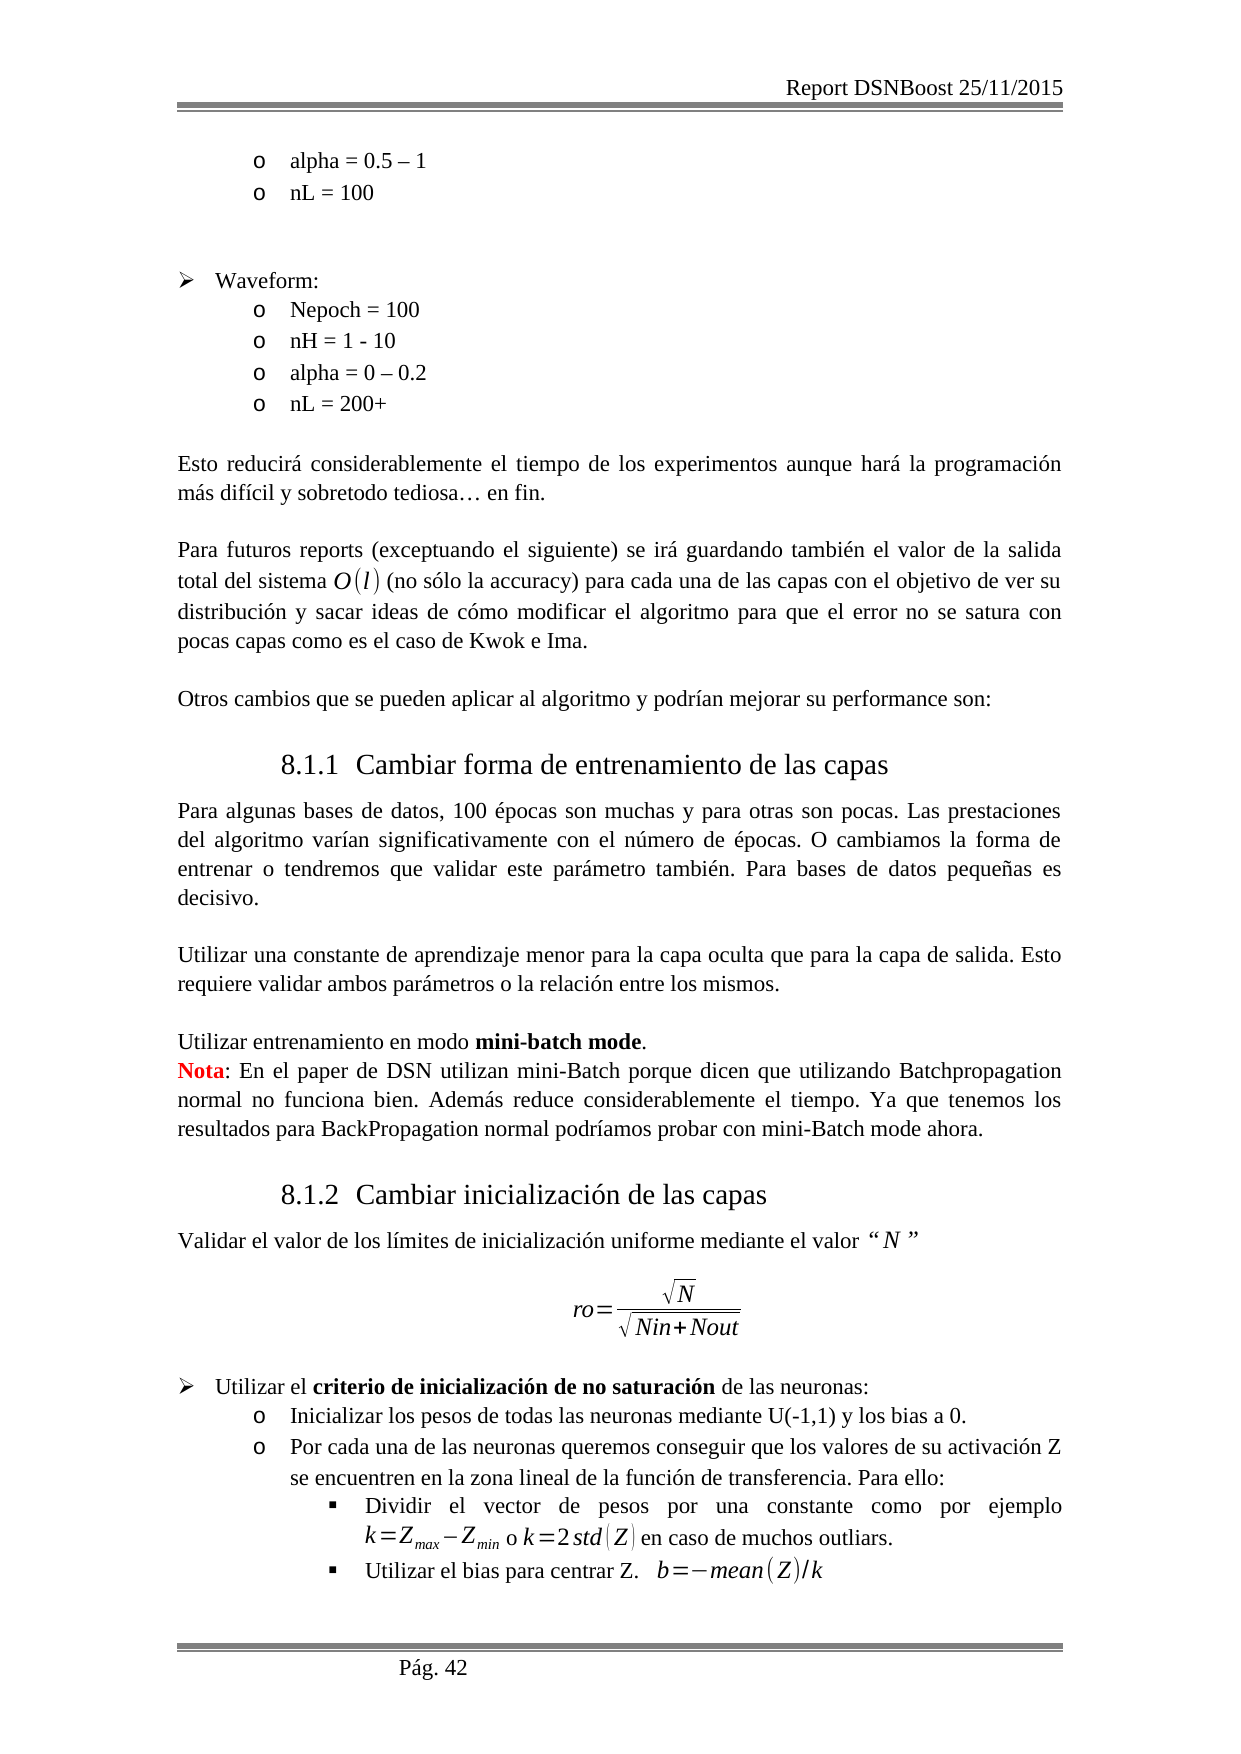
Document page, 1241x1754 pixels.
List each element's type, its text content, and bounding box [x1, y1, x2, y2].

subtitle Cambiar inicialización de las capas [281, 1177, 1063, 1211]
subtitle Cambiar forma de entrenamiento de las capas [281, 747, 1063, 781]
list nH = 1 - 10 [252, 328, 1063, 356]
list Utilizar el bias para centrar Z. [327, 1555, 1063, 1585]
text Para algunas bases de datos, 100 épocas son muchas y para otras son pocas. Las prestaciones del algoritmo varían significativamente con el número de épocas. O cambiamos la forma de entrenar o tendremos que validar este parámetro también. Para bases de datos pequeñas es decisivo. [177, 797, 1063, 910]
list Por cada una de las neuronas queremos conseguir que los valores de su activación Z se encuentren en la zona lineal de la función de transferencia. Para ello: [252, 1433, 1063, 1490]
list alpha = 0 – 0.2 [252, 359, 1063, 387]
list nL = 100 [252, 179, 1063, 207]
list Waveform: [177, 268, 1063, 294]
list Utilizar el criterio de inicialización de no saturación de las neuronas: [177, 1373, 1063, 1399]
text Nota: En el paper de DSN utilizan mini-Batch porque dicen que utilizando Batchpropagation normal no funciona bien. Además reduce considerablemente el tiempo. Ya que tenemos los resultados para BackPropagation normal podríamos probar con mini-Batch mode ahora. [177, 1057, 1063, 1142]
text Utilizar una constante de aprendizaje menor para la capa oculta que para la capa de salida. Esto requiere validar ambos parámetros o la relación entre los mismos. [177, 941, 1063, 997]
list Inicializar los pesos de todas las neuronas mediante U(-1,1) y los bias a 0. [252, 1402, 1063, 1430]
list nL = 200+ [252, 390, 1063, 418]
text Utilizar entrenamiento en modo mini-batch mode. [177, 1028, 1063, 1055]
list Nepoch = 100 [252, 297, 1063, 325]
text Esto reducirá considerablemente el tiempo de los experimentos aunque hará la programación más difícil y sobretodo tediosa… en fin. [177, 450, 1063, 505]
text Validar el valor de los límites de inicialización uniforme mediante el valor [177, 1227, 1063, 1254]
list alpha = 0.5 – 1 [252, 148, 1063, 176]
text Para futuros reports (exceptuando el siguiente) se irá guardando también el valor de la salida total del sistema (no sólo la accuracy) para cada una de las capas con el objetivo de ver su distribución y sacar ideas de cómo modificar el algoritmo para que el error no se satura con pocas capas como es el caso de Kwok e Ima. [177, 537, 1063, 653]
list Dividir el vector de pesos por una constante como por ejemplo o en caso de muchos outliars. [327, 1492, 1063, 1553]
text Otros cambios que se pueden aplicar al algoritmo y podrían mejorar su performance son: [177, 685, 1063, 711]
